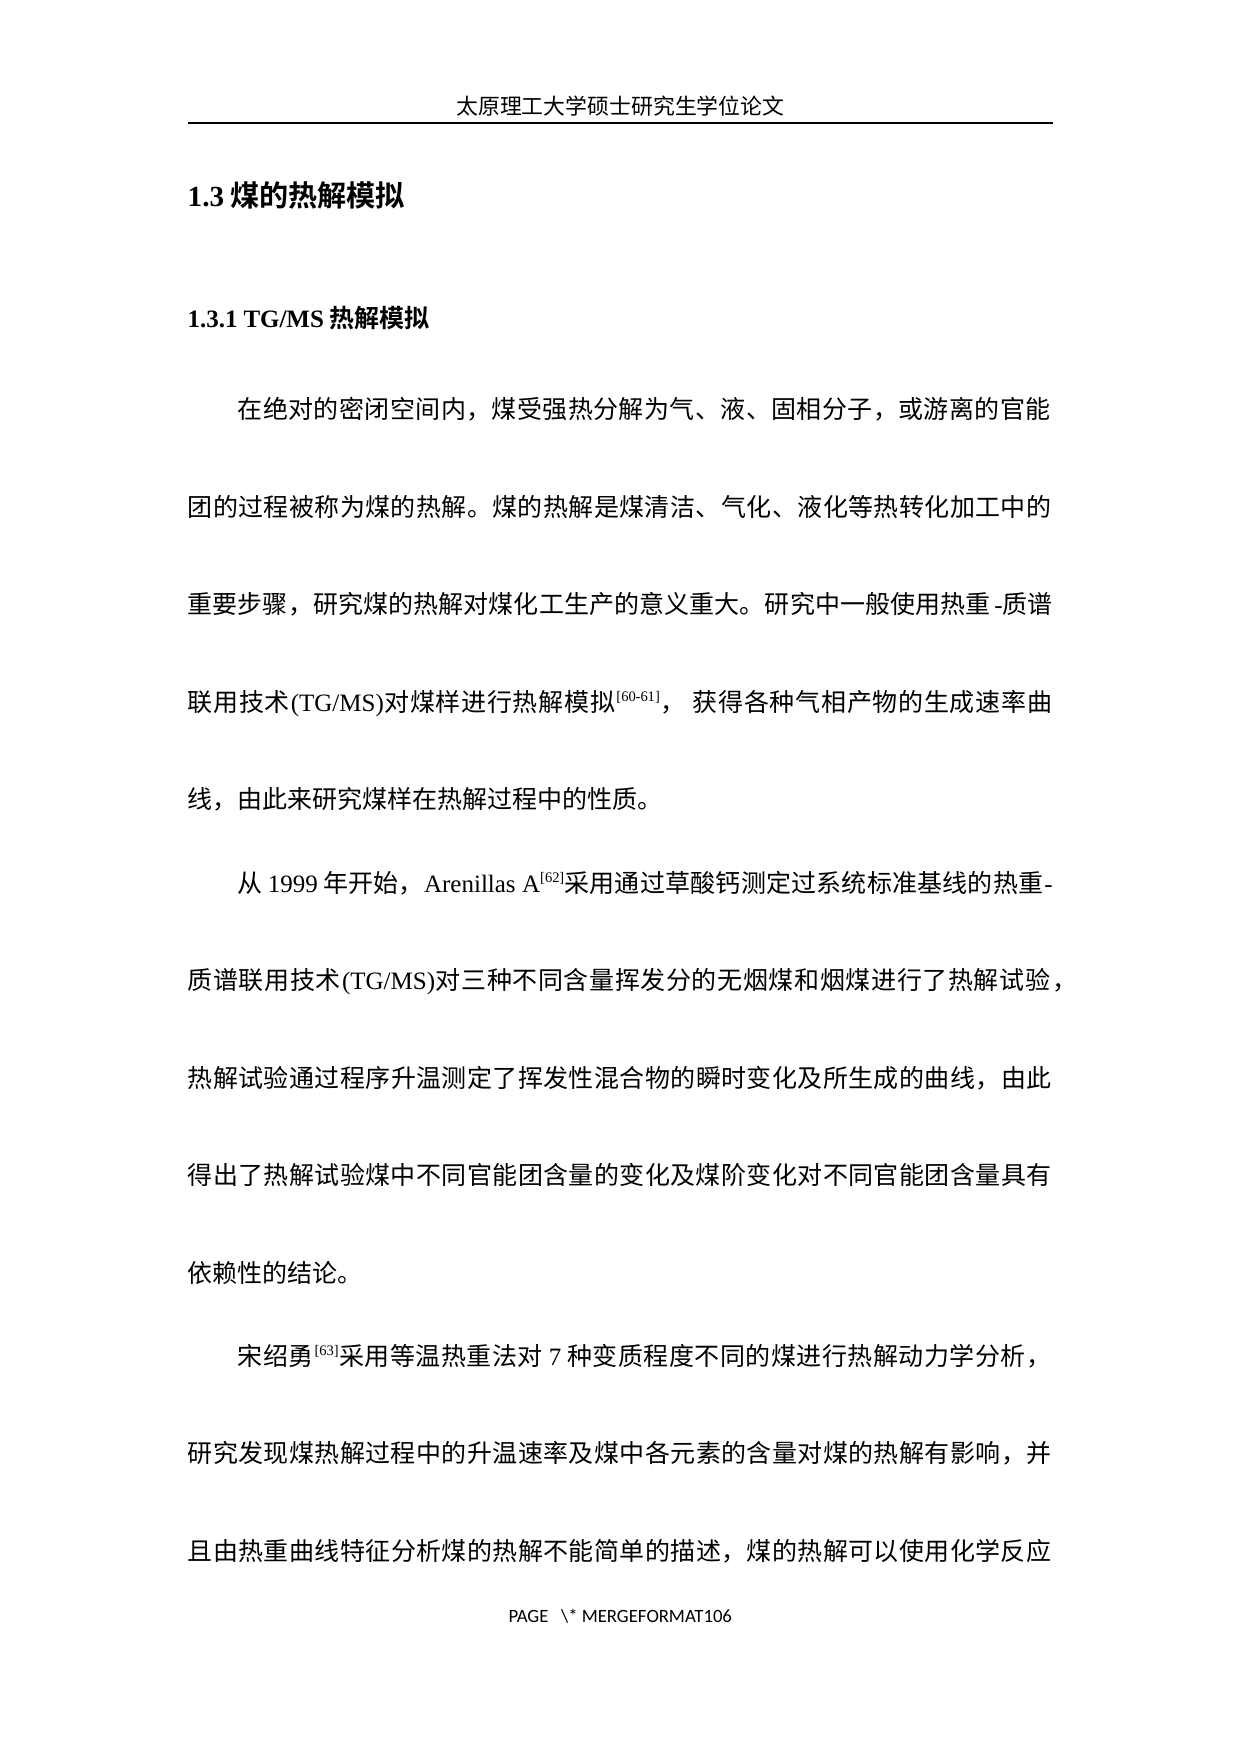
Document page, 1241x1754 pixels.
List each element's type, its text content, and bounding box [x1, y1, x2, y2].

text 在绝对的密闭空间内，煤受强热分解为气、液、固相分子，或游离的官能团的过程被称为煤的热解。煤的热解是煤清洁、气化、液化等热转化加工中的重要步骤，研究煤的热解对煤化工生产的意义重大。研究中一般使用热重-质谱联用技术(TG/MS)对煤样进行热解模拟[60-61]， 获得各种气相产物的生成速率曲线，由此来研究煤样在热解过程中的性质。 [187, 376, 1053, 831]
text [187, 1322, 1053, 1582]
text 1.3.1 TG/MS热解模拟 [187, 284, 1053, 349]
text 从1999年开始，Arenillas A[62]采用通过草酸钙测定过系统标准基线的热重-质谱联用技术(TG/MS)对三种不同含量挥发分的无烟煤和烟煤进行了热解试验，热解试验通过程序升温测定了挥发性混合物的瞬时变化及所生成的曲线，由此得出了热解试验煤中不同官能团含量的变化及煤阶变化对不同官能团含量具有依赖性的结论。 [187, 849, 1053, 1304]
subtitle 1.3煤的热解模拟 [187, 161, 1053, 226]
